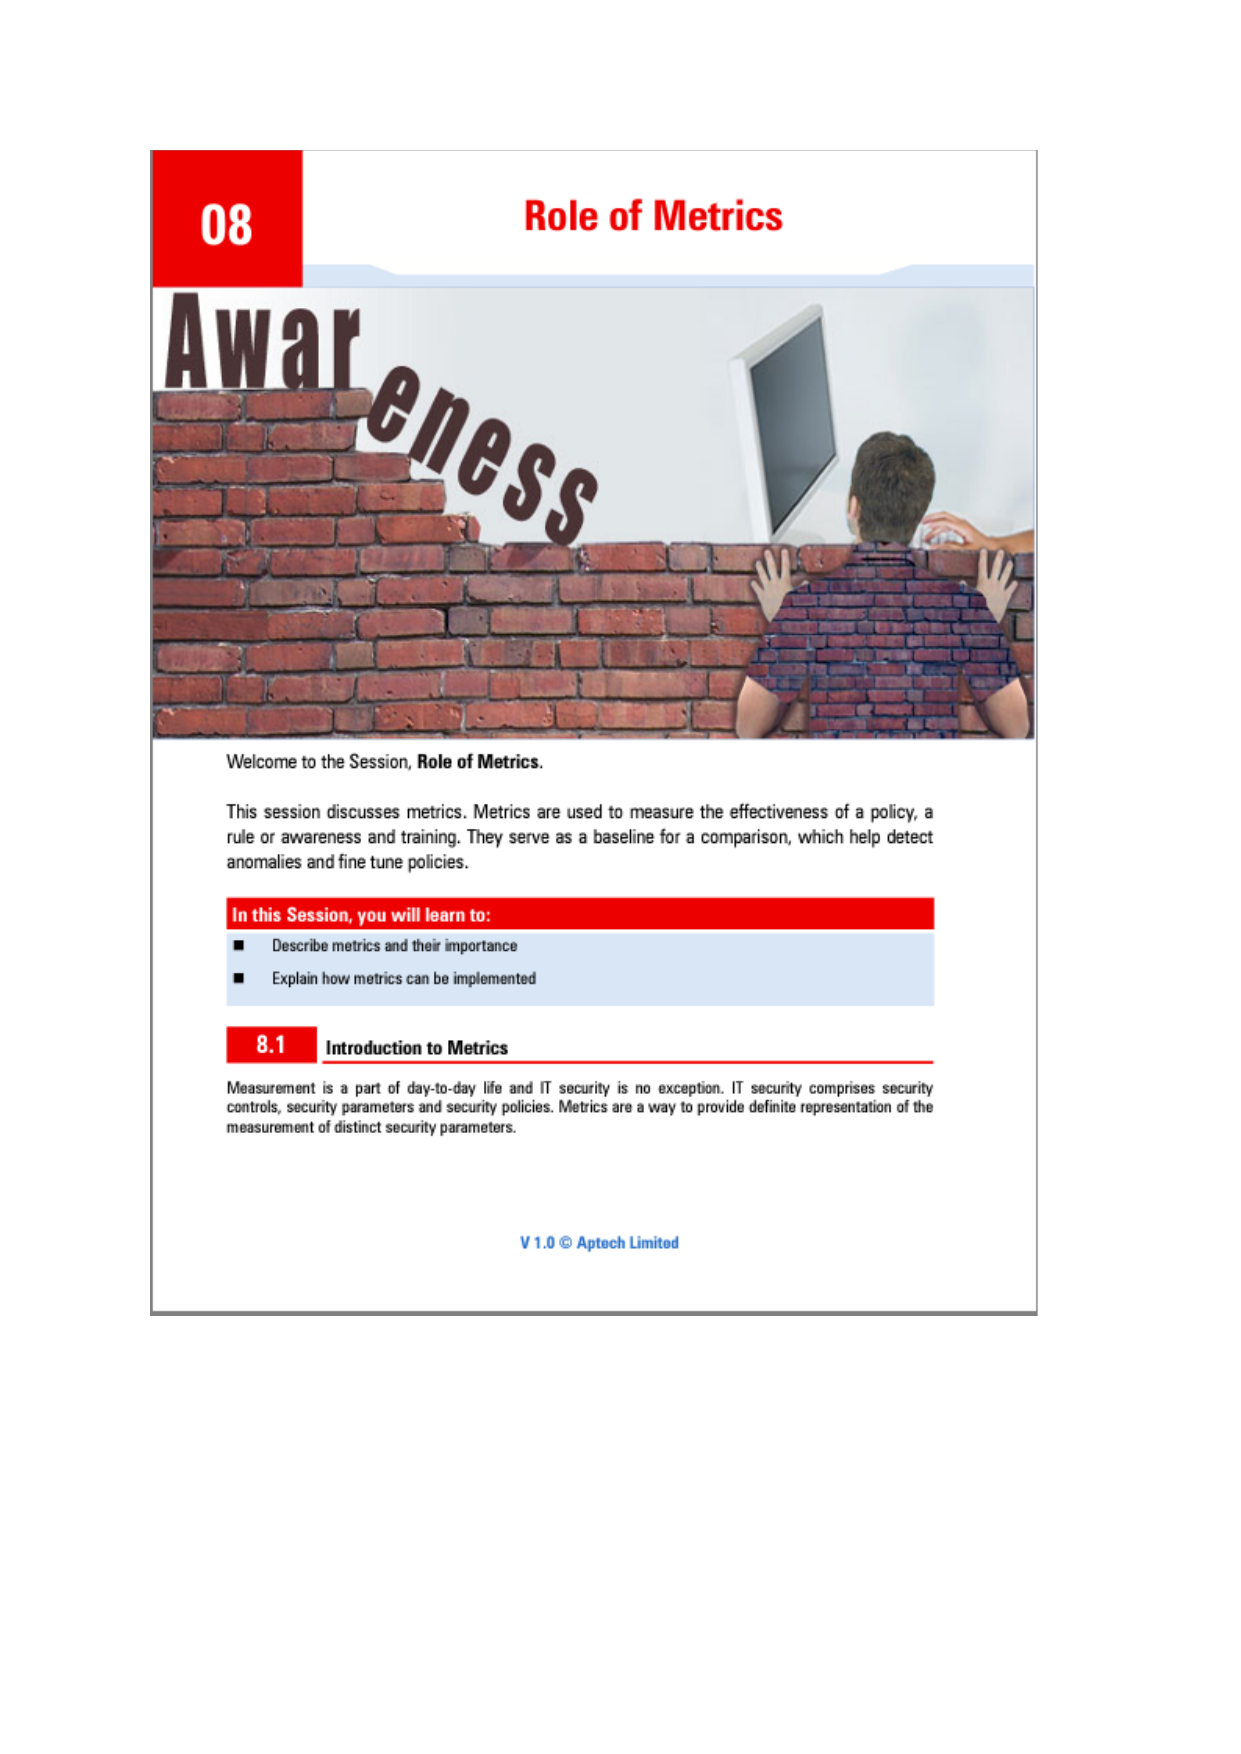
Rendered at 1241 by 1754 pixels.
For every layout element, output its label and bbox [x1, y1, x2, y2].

picture [150, 150, 1038, 1316]
